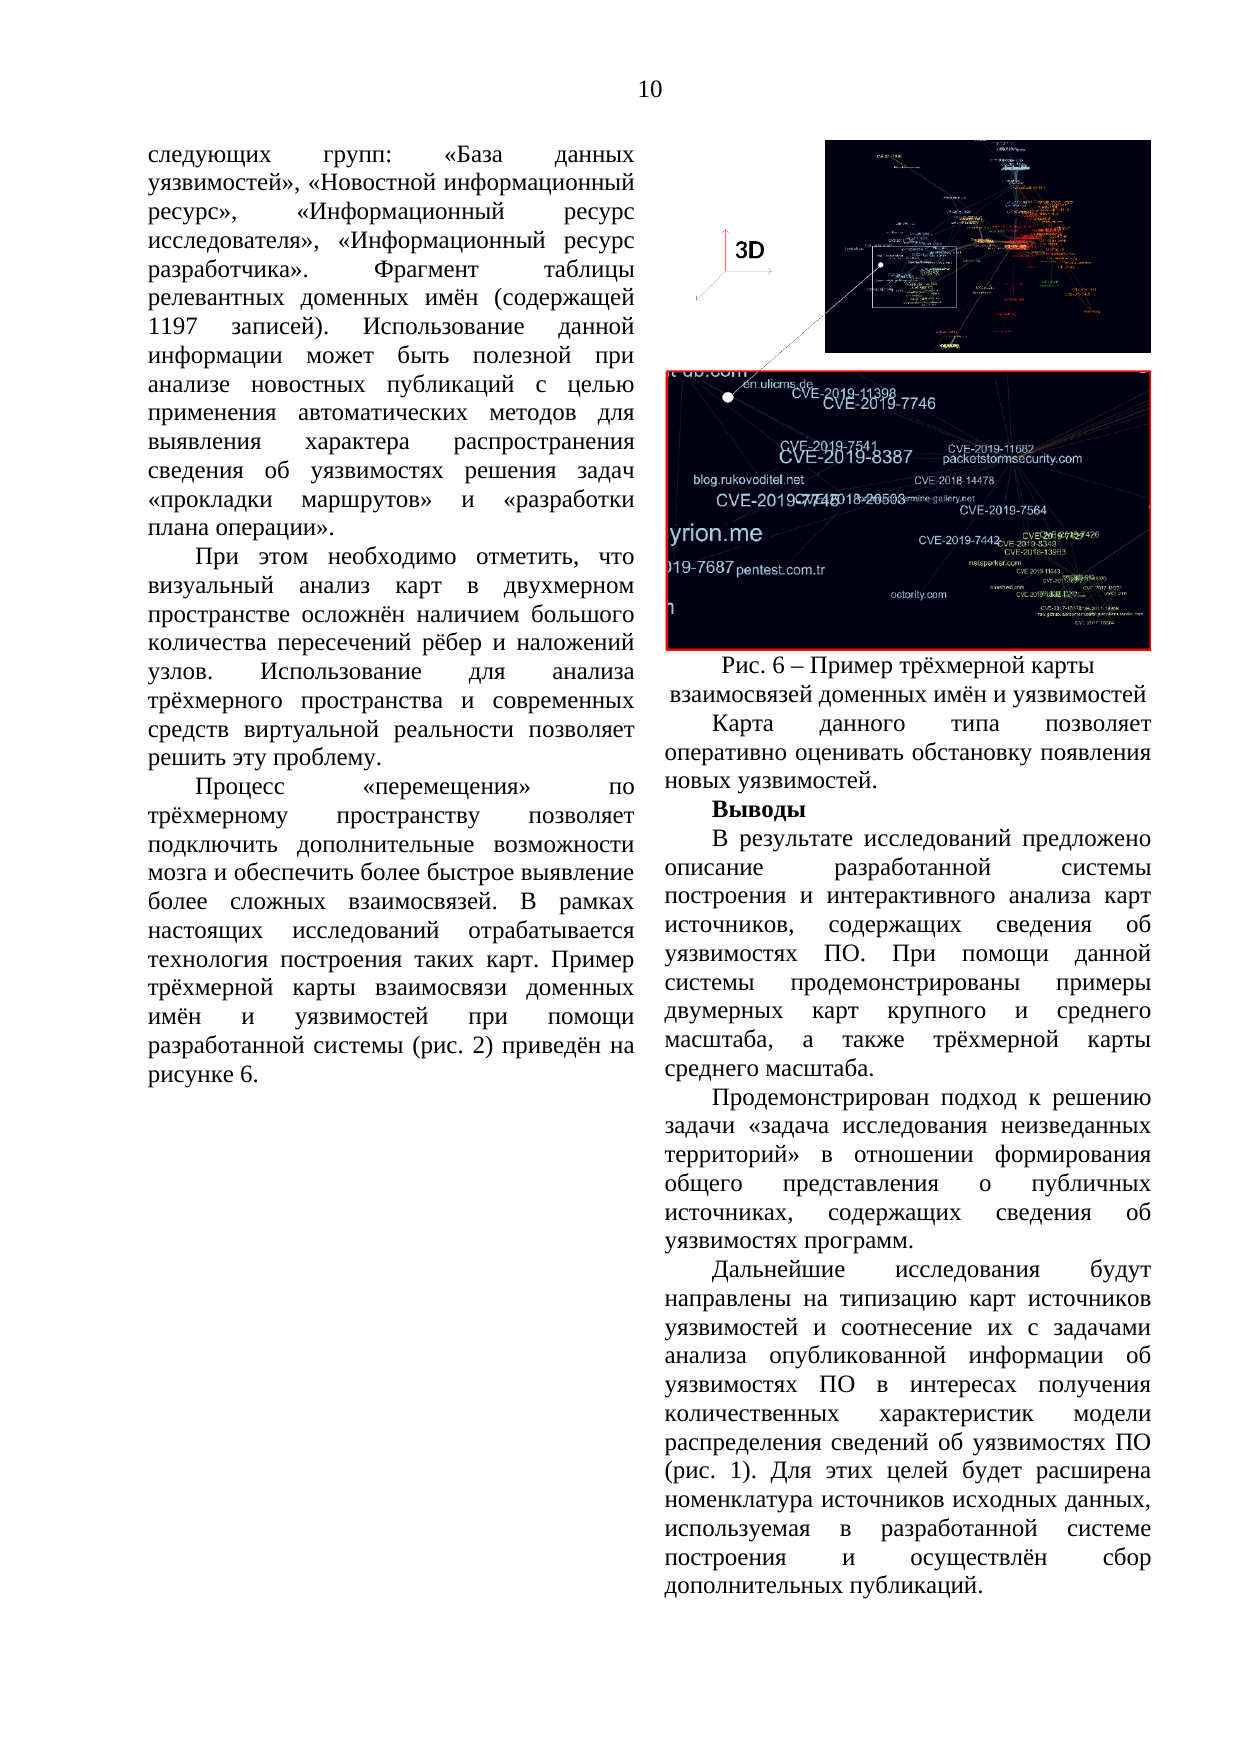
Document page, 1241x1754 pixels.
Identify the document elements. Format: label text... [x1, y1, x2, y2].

text Выводы [664, 794, 1152, 823]
text Рис. 6 – Пример трёхмерной карты взаимосвязей доменных имён и уязвимостей [664, 650, 1152, 708]
text Продемонстрирован подход к решению задачи «задача исследования неизведанных территорий» в отношении формирования общего представления о публичных источниках, содержащих сведения об уязвимостях программ. [664, 1082, 1152, 1254]
text В результате исследований предложено описание разработанной системы построения и интерактивного анализа карт источников, содержащих сведения об уязвимостях ПО. При помощи данной системы продемонстрированы примеры двумерных карт крупного и среднего масштаба, а также трёхмерной карты среднего масштаба. [664, 823, 1152, 1082]
text Процесс «перемещения» по трёхмерному пространству позволяет подключить дополнительные возможности мозга и обеспечить более быстрое выявление более сложных взаимосвязей. В рамках настоящих исследований отрабатывается технология построения таких карт. Пример трёхмерной карты взаимосвязи доменных имён и уязвимостей при помощи разработанной системы (рис. 2) приведён на рисунке 6. [148, 771, 635, 1087]
text Дальнейшие исследования будут направлены на типизацию карт источников уязвимостей и соотнесение их с задачами анализа опубликованной информации об уязвимостях ПО в интересах получения количественных характеристик модели распределения сведений об уязвимостях ПО (рис. 1). Для этих целей будет расширена номенклатура источников исходных данных, используемая в разработанной системе построения и осуществлён сбор дополнительных публикаций. [664, 1254, 1152, 1599]
text При этом необходимо отметить, что визуальный анализ карт в двухмерном пространстве осложнён наличием большого количества пересечений рёбер и наложений узлов. Использование для анализа трёхмерного пространства и современных средств виртуальной реальности позволяет решить эту проблему. [148, 541, 635, 771]
text Карта данного типа позволяет оперативно оценивать обстановку появления новых уязвимостей. [664, 708, 1152, 794]
